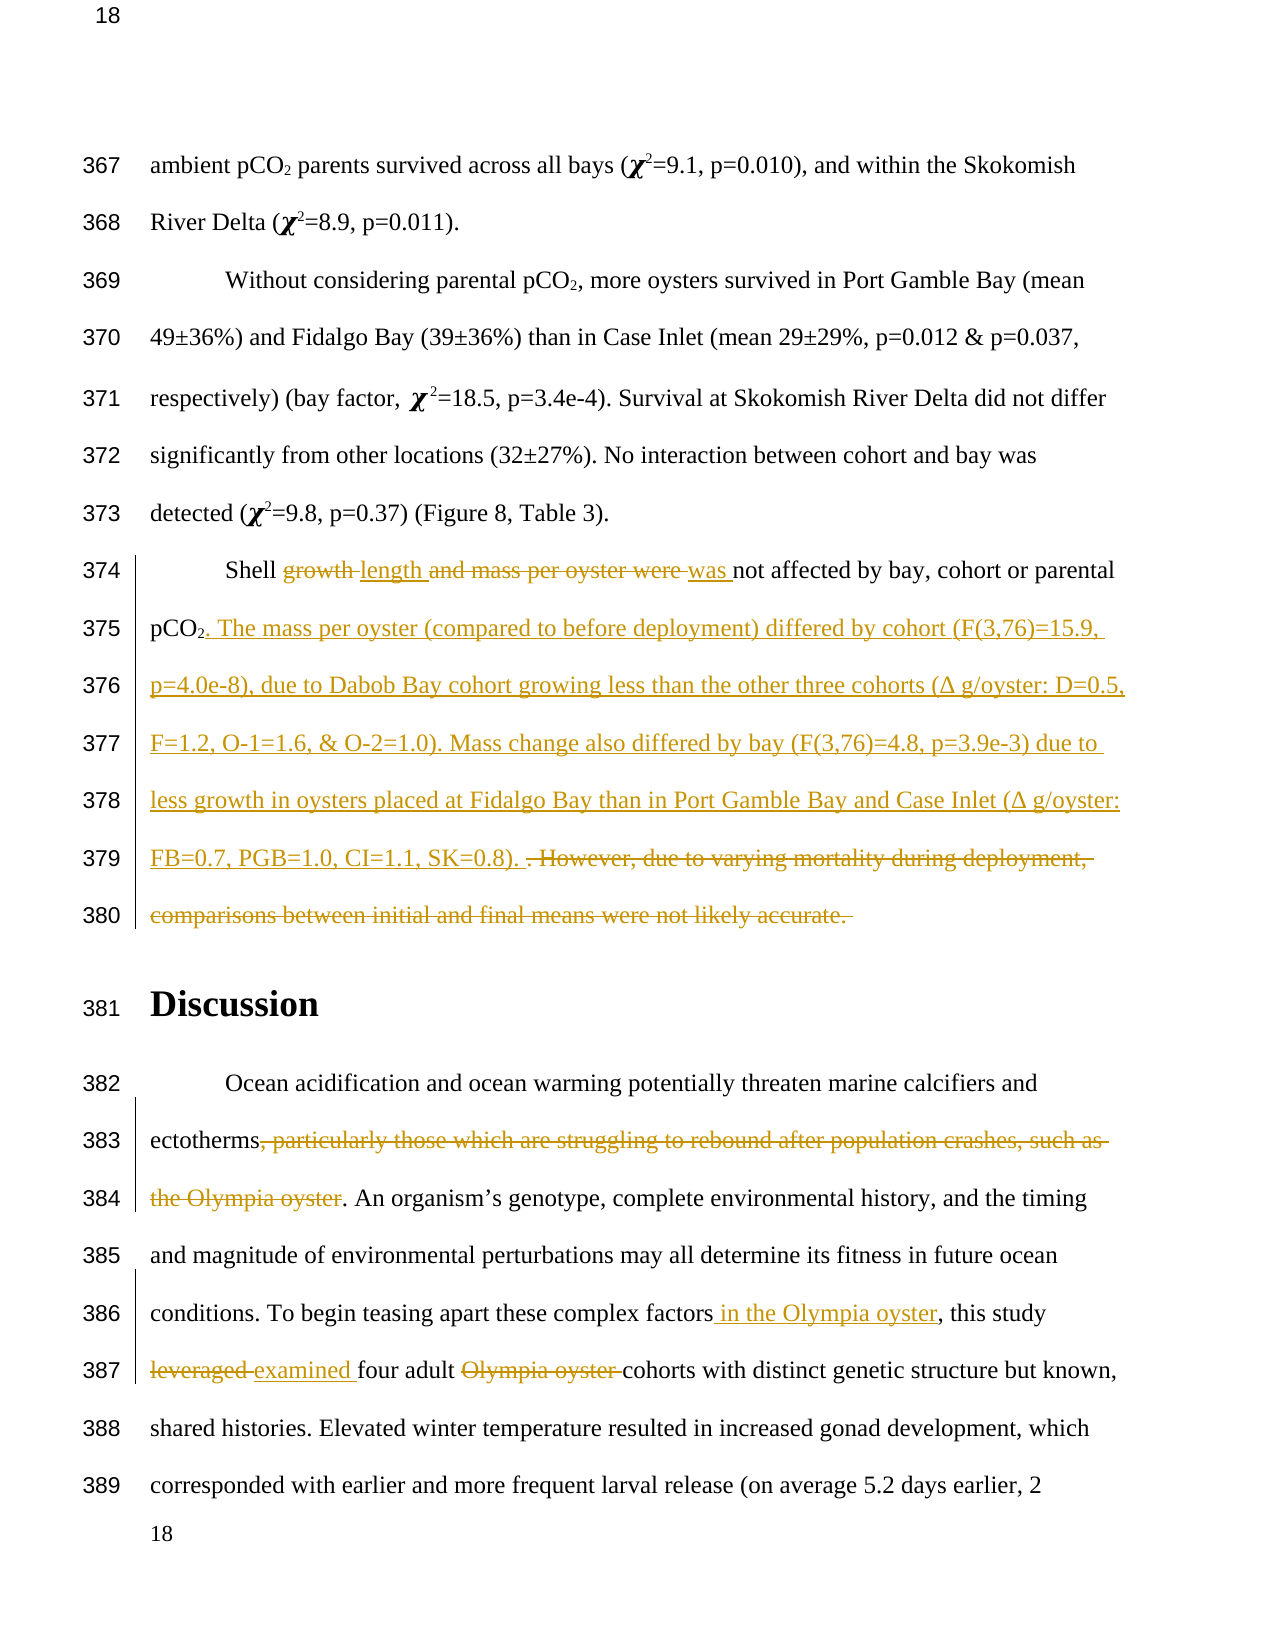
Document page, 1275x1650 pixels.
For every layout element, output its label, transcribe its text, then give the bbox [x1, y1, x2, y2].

text Discussion [150, 982, 1125, 1025]
text Shell not affected by bay, cohort or parental pCO2 [150, 555, 1125, 695]
text Shell not affected by bay, cohort or parental pCO2 [150, 697, 1125, 929]
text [150, 1068, 1125, 1499]
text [150, 150, 1125, 236]
text Without considering parental pCO2, more oysters survived in Port Gamble Bay (mean 49±36%) and Fidalgo Bay (39±36%) than in Case Inlet (mean 29±29%, p=0.012 & p=0.037, respectively) (bay factor, 𝝌2=18.5, p=3.4e-4). Survival at Skokomish River Delta did not differ significantly from other locations (32±27%). No interaction between cohort and bay was detected (𝝌2=9.8, p=0.37) (Figure 8, Table 3). [150, 265, 1125, 526]
